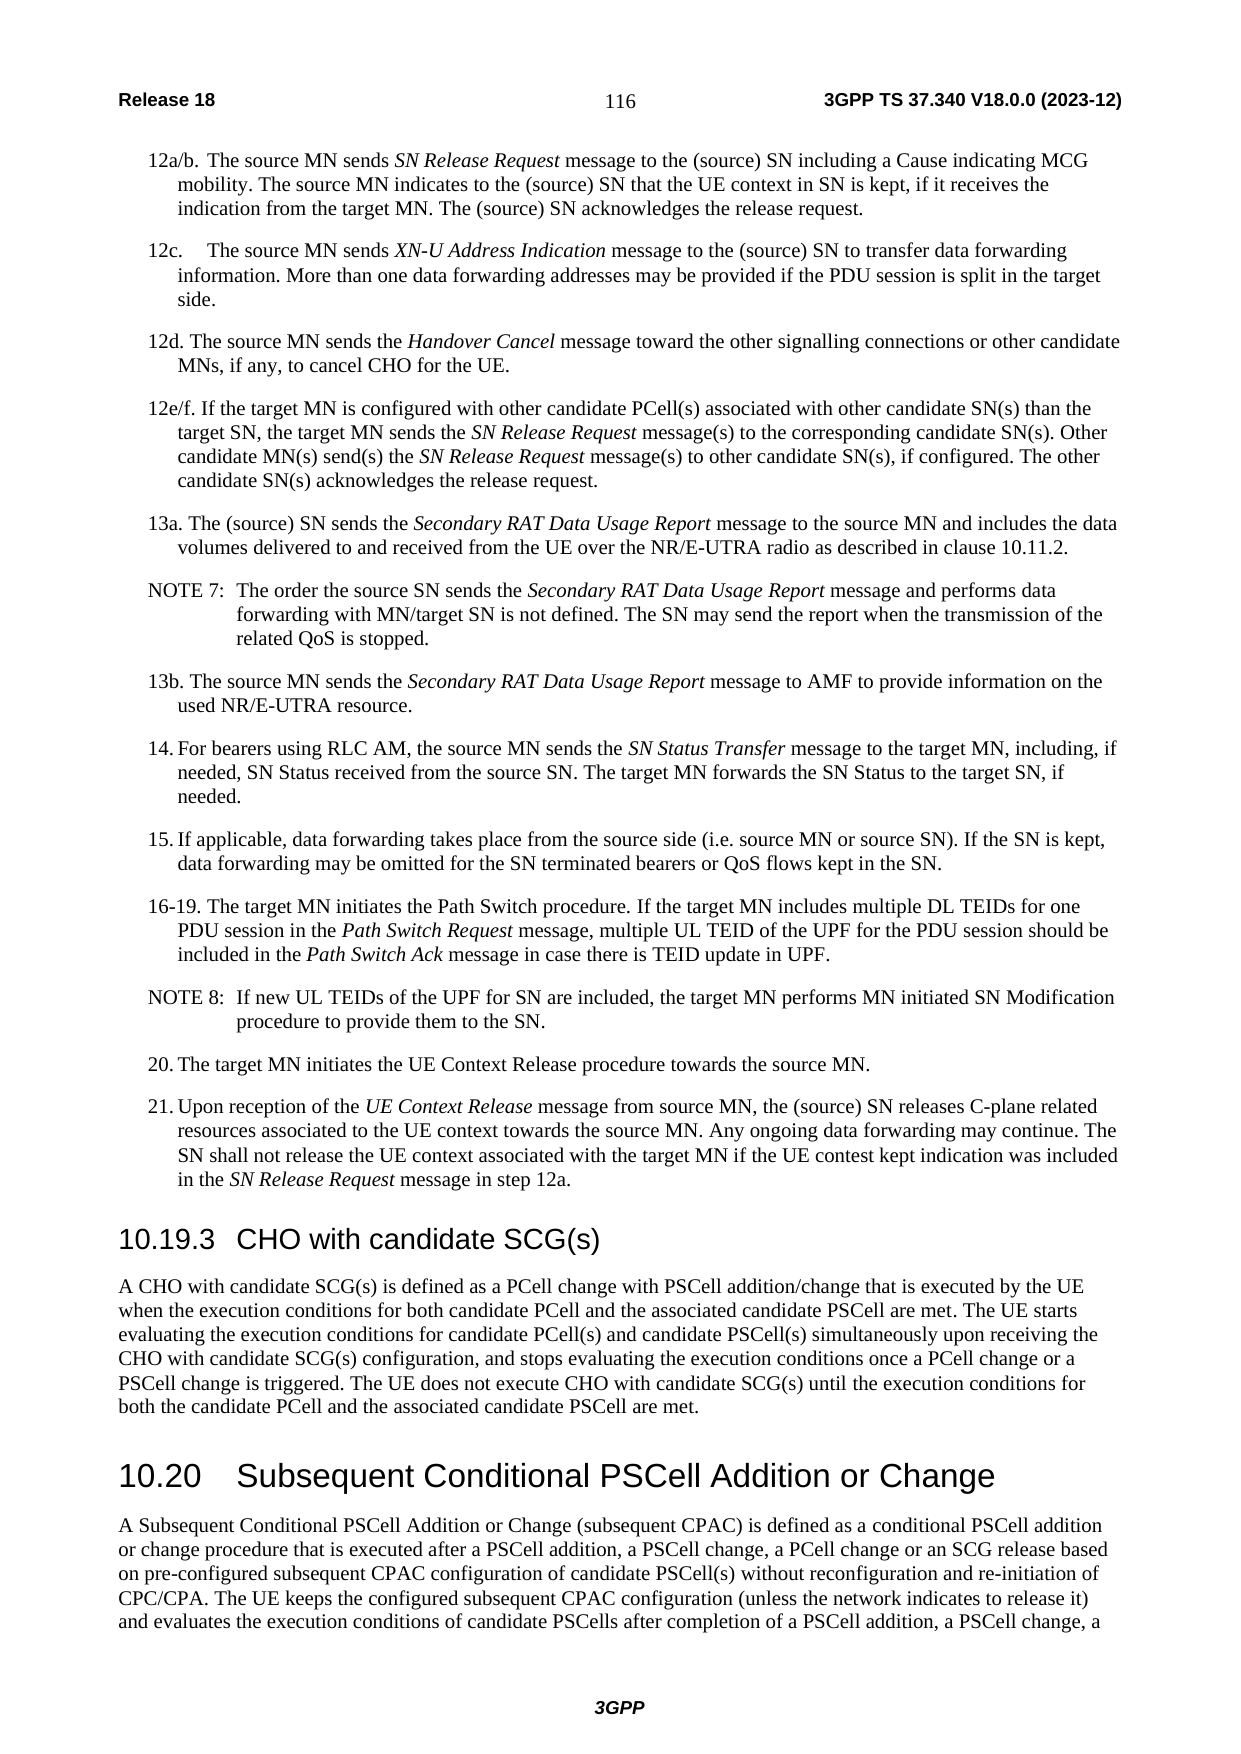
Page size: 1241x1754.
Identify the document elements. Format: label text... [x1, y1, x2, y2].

text 20. The target MN initiates the UE Context Release procedure towards the source MN. [148, 1052, 1122, 1076]
text 14. For bearers using RLC AM, the source MN sends the SN Status Transfer message to the target MN, including, if needed, SN Status received from the source SN. The target MN forwards the SN Status to the target SN, if needed. [148, 736, 1122, 808]
text 13a. The (source) SN sends the Secondary RAT Data Usage Report message to the source MN and includes the data volumes delivered to and received from the UE over the NR/E-UTRA radio as described in clause 10.11.2. [148, 511, 1122, 559]
text 13b. The source MN sends the Secondary RAT Data Usage Report message to AMF to provide information on the used NR/E-UTRA resource. [148, 669, 1122, 717]
text 12a/b. The source MN sends SN Release Request message to the (source) SN including a Cause indicating MCG mobility. The source MN indicates to the (source) SN that the UE context in SN is kept, if it receives the indication from the target MN. The (source) SN acknowledges the release request. [148, 147, 1122, 220]
text 15. If applicable, data forwarding takes place from the source side (i.e. source MN or source SN). If the SN is kept, data forwarding may be omitted for the SN terminated bearers or QoS flows kept in the SN. [148, 827, 1122, 875]
subtitle 10.20 Subsequent Conditional PSCell Addition or Change [118, 1456, 1122, 1494]
text 12d. The source MN sends the Handover Cancel message toward the other signalling connections or other candidate MNs, if any, to cancel CHO for the UE. [148, 329, 1122, 377]
text 12c. The source MN sends XN-U Address Indication message to the (source) SN to transfer data forwarding information. More than one data forwarding addresses may be provided if the PDU session is split in the target side. [148, 238, 1122, 311]
text A CHO with candidate SCG(s) is defined as a PCell change with PSCell addition/change that is executed by the UE when the execution conditions for both candidate PCell and the associated candidate PSCell are met. The UE starts evaluating the execution conditions for candidate PCell(s) and candidate PSCell(s) simultaneously upon receiving the CHO with candidate SCG(s) configuration, and stops evaluating the execution conditions once a PCell change or a PSCell change is triggered. The UE does not execute CHO with candidate SCG(s) until the execution conditions for both the candidate PCell and the associated candidate PSCell are met. [118, 1274, 1122, 1418]
text 12e/f. If the target MN is configured with other candidate PCell(s) associated with other candidate SN(s) than the target SN, the target MN sends the SN Release Request message(s) to the corresponding candidate SN(s). Other candidate MN(s) send(s) the SN Release Request message(s) to other candidate SN(s), if configured. The other candidate SN(s) acknowledges the release request. [148, 396, 1122, 492]
text 16-19. The target MN initiates the Path Switch procedure. If the target MN includes multiple DL TEIDs for one PDU session in the Path Switch Request message, multiple UL TEID of the UPF for the PDU session should be included in the Path Switch Ack message in case there is TEID update in UPF. [148, 894, 1122, 966]
subtitle 10.19.3 CHO with candidate SCG(s) [118, 1222, 1122, 1255]
text NOTE 7: The order the source SN sends the Secondary RAT Data Usage Report message and performs data forwarding with MN/target SN is not defined. The SN may send the report when the transmission of the related QoS is stopped. [148, 578, 1122, 650]
text NOTE 8: If new UL TEIDs of the UPF for SN are included, the target MN performs MN initiated SN Modification procedure to provide them to the SN. [148, 985, 1122, 1033]
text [118, 1513, 1122, 1633]
text 21. Upon reception of the UE Context Release message from source MN, the (source) SN releases C-plane related resources associated to the UE context towards the source MN. Any ongoing data forwarding may continue. The SN shall not release the UE context associated with the target MN if the UE contest kept indication was included in the SN Release Request message in step 12a. [148, 1094, 1122, 1191]
